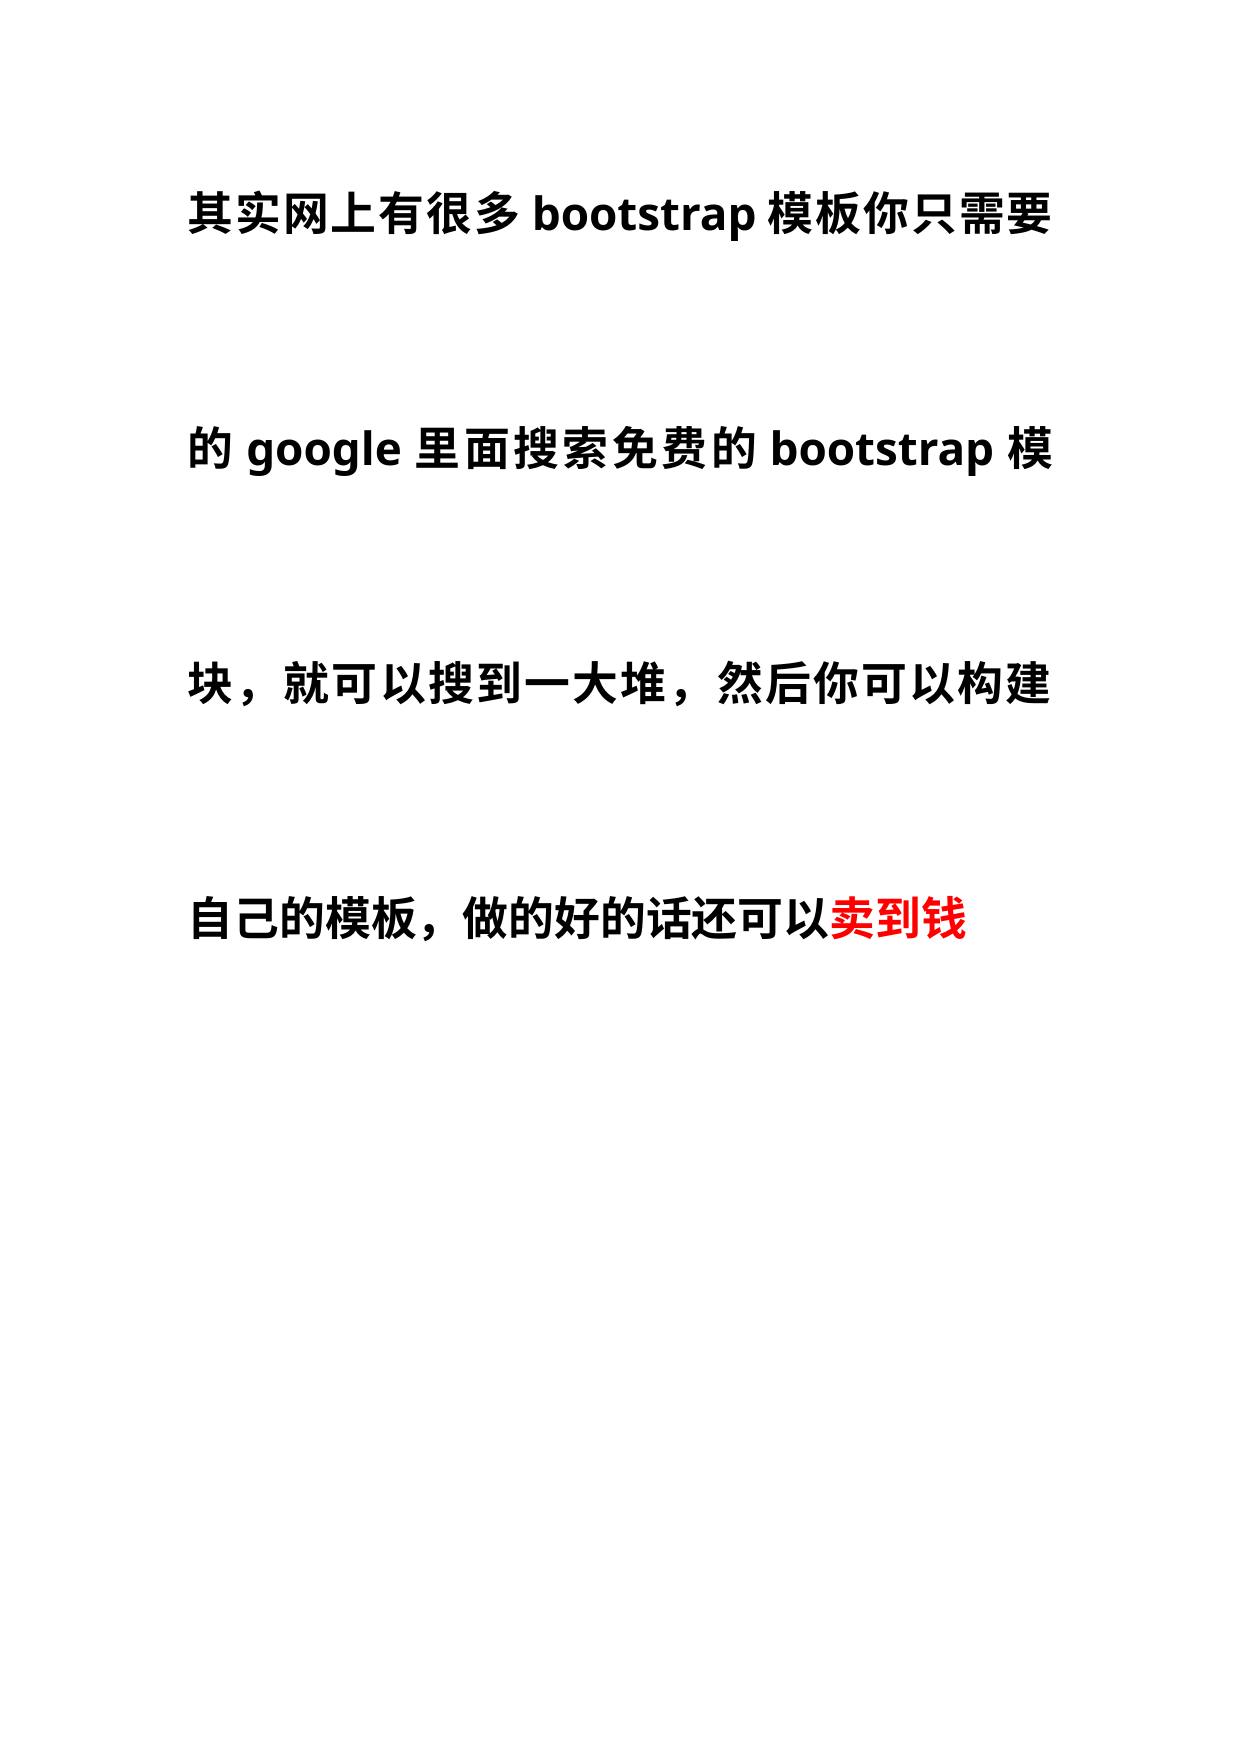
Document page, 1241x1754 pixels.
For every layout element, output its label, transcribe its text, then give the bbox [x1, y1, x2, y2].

subtitle 其实网上有很多bootstrap模板你只需要的google里面搜索免费的bootstrap模块，就可以搜到一大堆，然后你可以构建自己的模板，做的好的话还可以卖到钱 [187, 162, 1053, 964]
